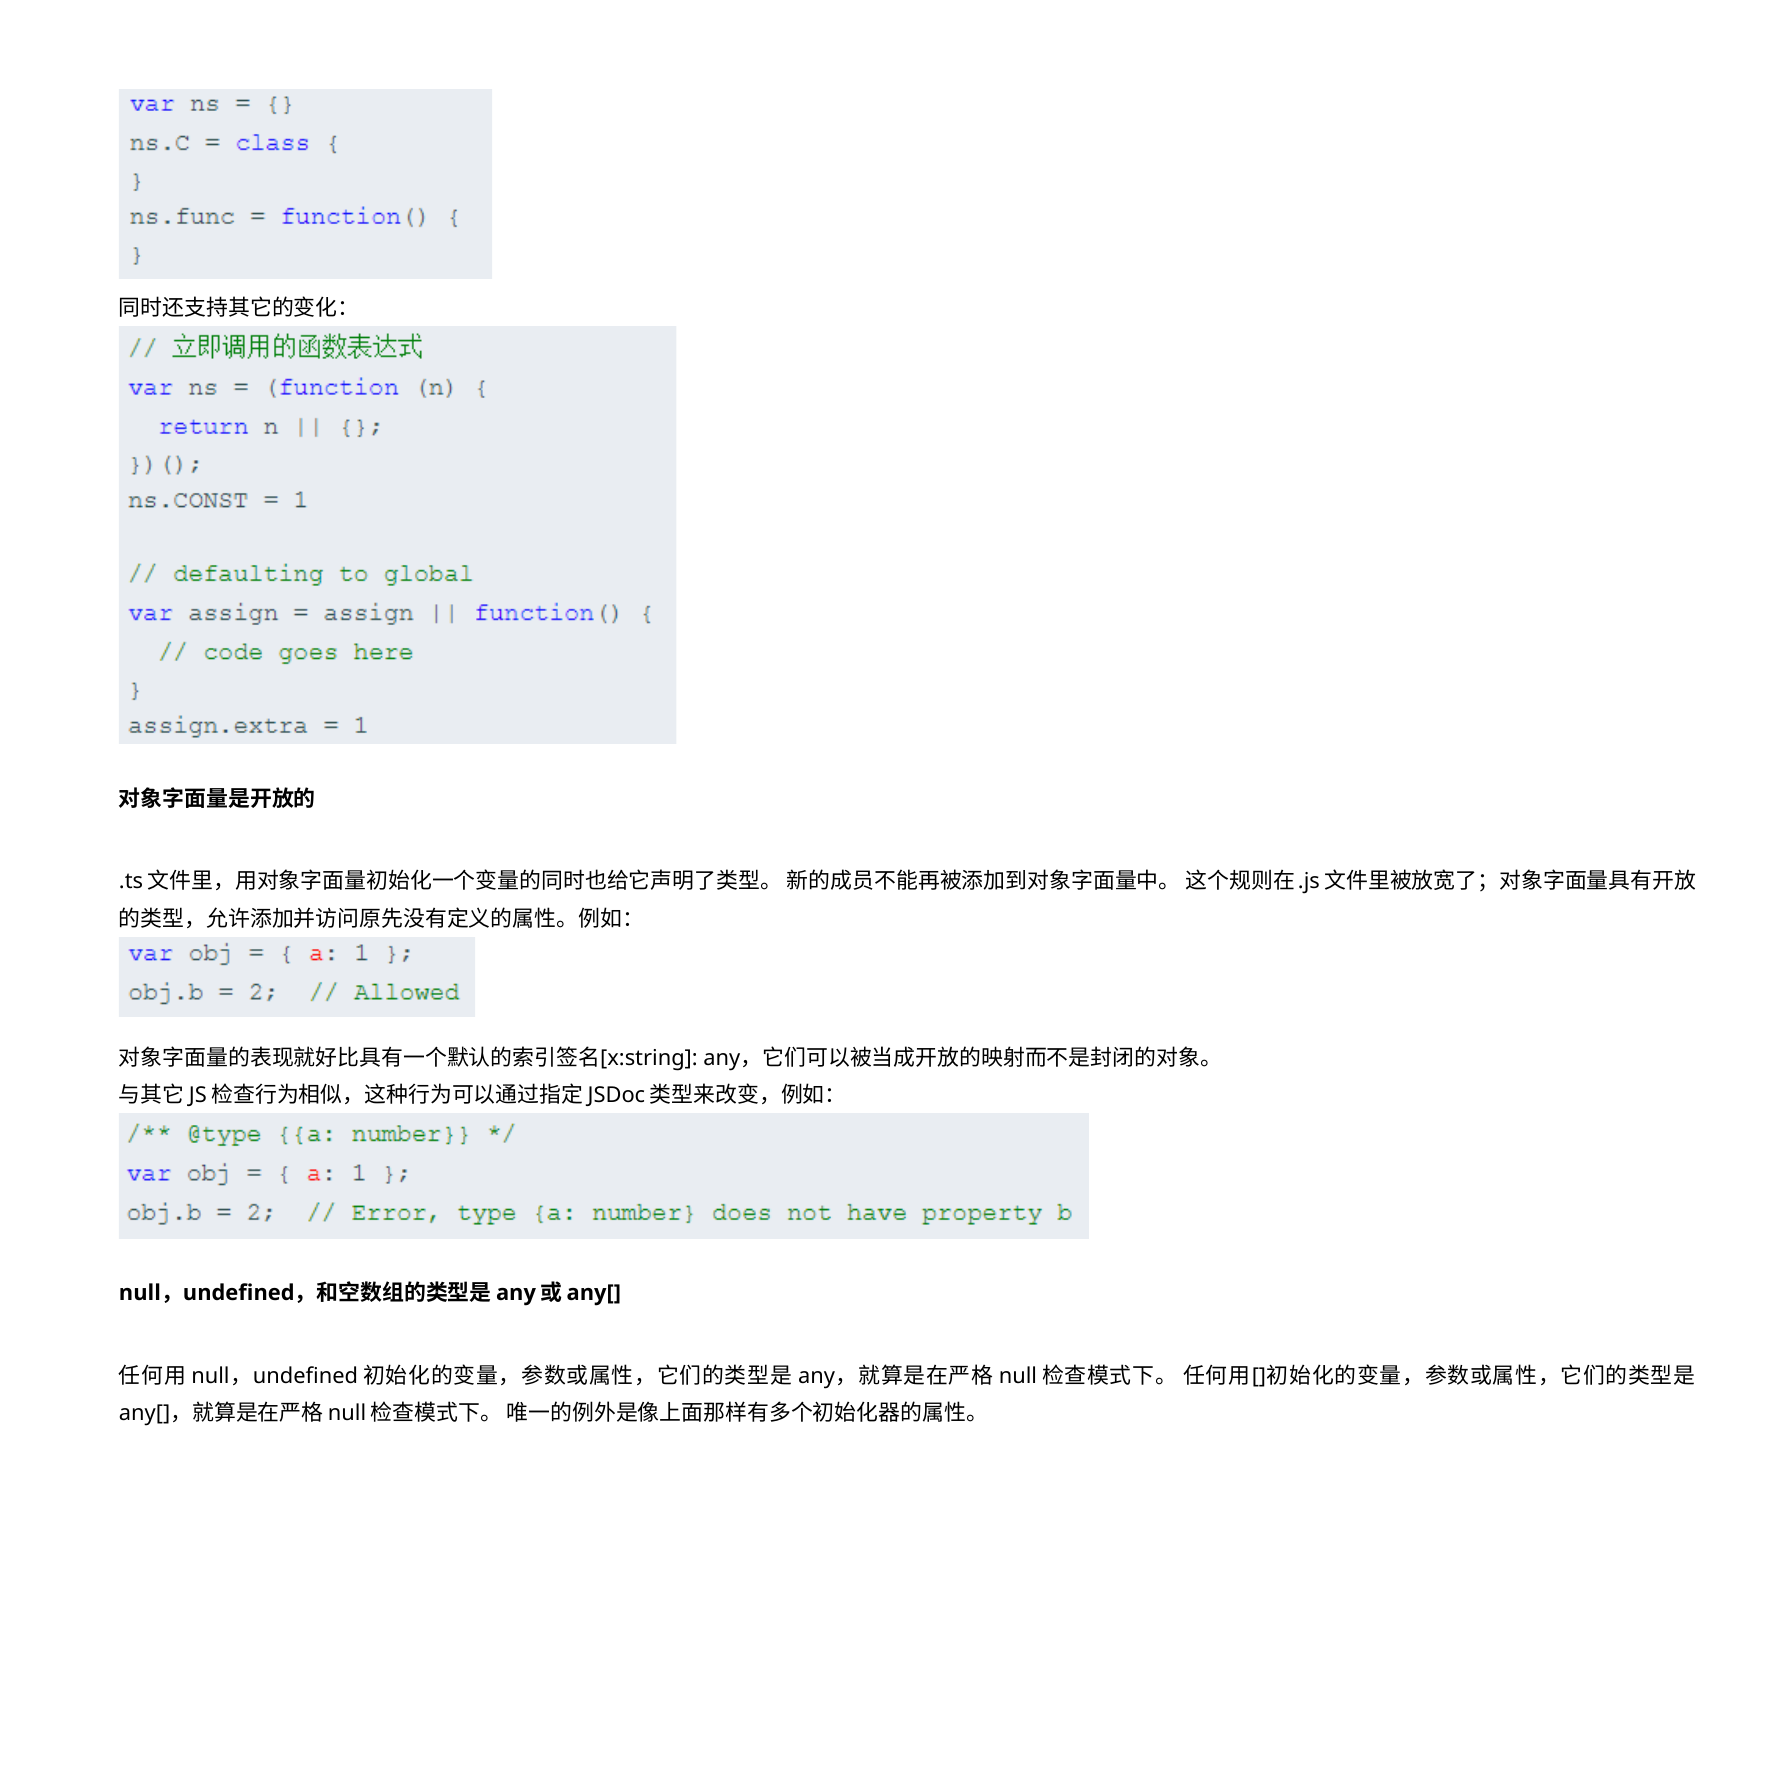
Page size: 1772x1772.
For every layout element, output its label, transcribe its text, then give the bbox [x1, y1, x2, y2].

text .ts文件里，用对象字面量初始化一个变量的同时也给它声明了类型。 新的成员不能再被添加到对象字面量中。 这个规则在.js文件里被放宽了；对象字面量具有开放的类型，允许添加并访问原先没有定义的属性。例如： [119, 863, 1697, 933]
subtitle null，undefined，和空数组的类型是any或any[] [75, 1275, 1697, 1307]
text 任何用null，undefined初始化的变量，参数或属性，它们的类型是any，就算是在严格null检查模式下。 任何用[]初始化的变量，参数或属性，它们的类型是any[]，就算是在严格null检查模式下。 唯一的例外是像上面那样有多个初始化器的属性。 [119, 1358, 1697, 1427]
picture [118, 1113, 1089, 1239]
text 与其它JS检查行为相似，这种行为可以通过指定JSDoc类型来改变，例如： [75, 1076, 1697, 1109]
text 同时还支持其它的变化： [75, 289, 1697, 322]
picture [118, 326, 677, 744]
text 对象字面量的表现就好比具有一个默认的索引签名[x:string]: any，它们可以被当成开放的映射而不是封闭的对象。 [75, 1039, 1697, 1072]
picture [118, 89, 493, 279]
picture [118, 937, 476, 1017]
subtitle 对象字面量是开放的 [75, 780, 1697, 813]
